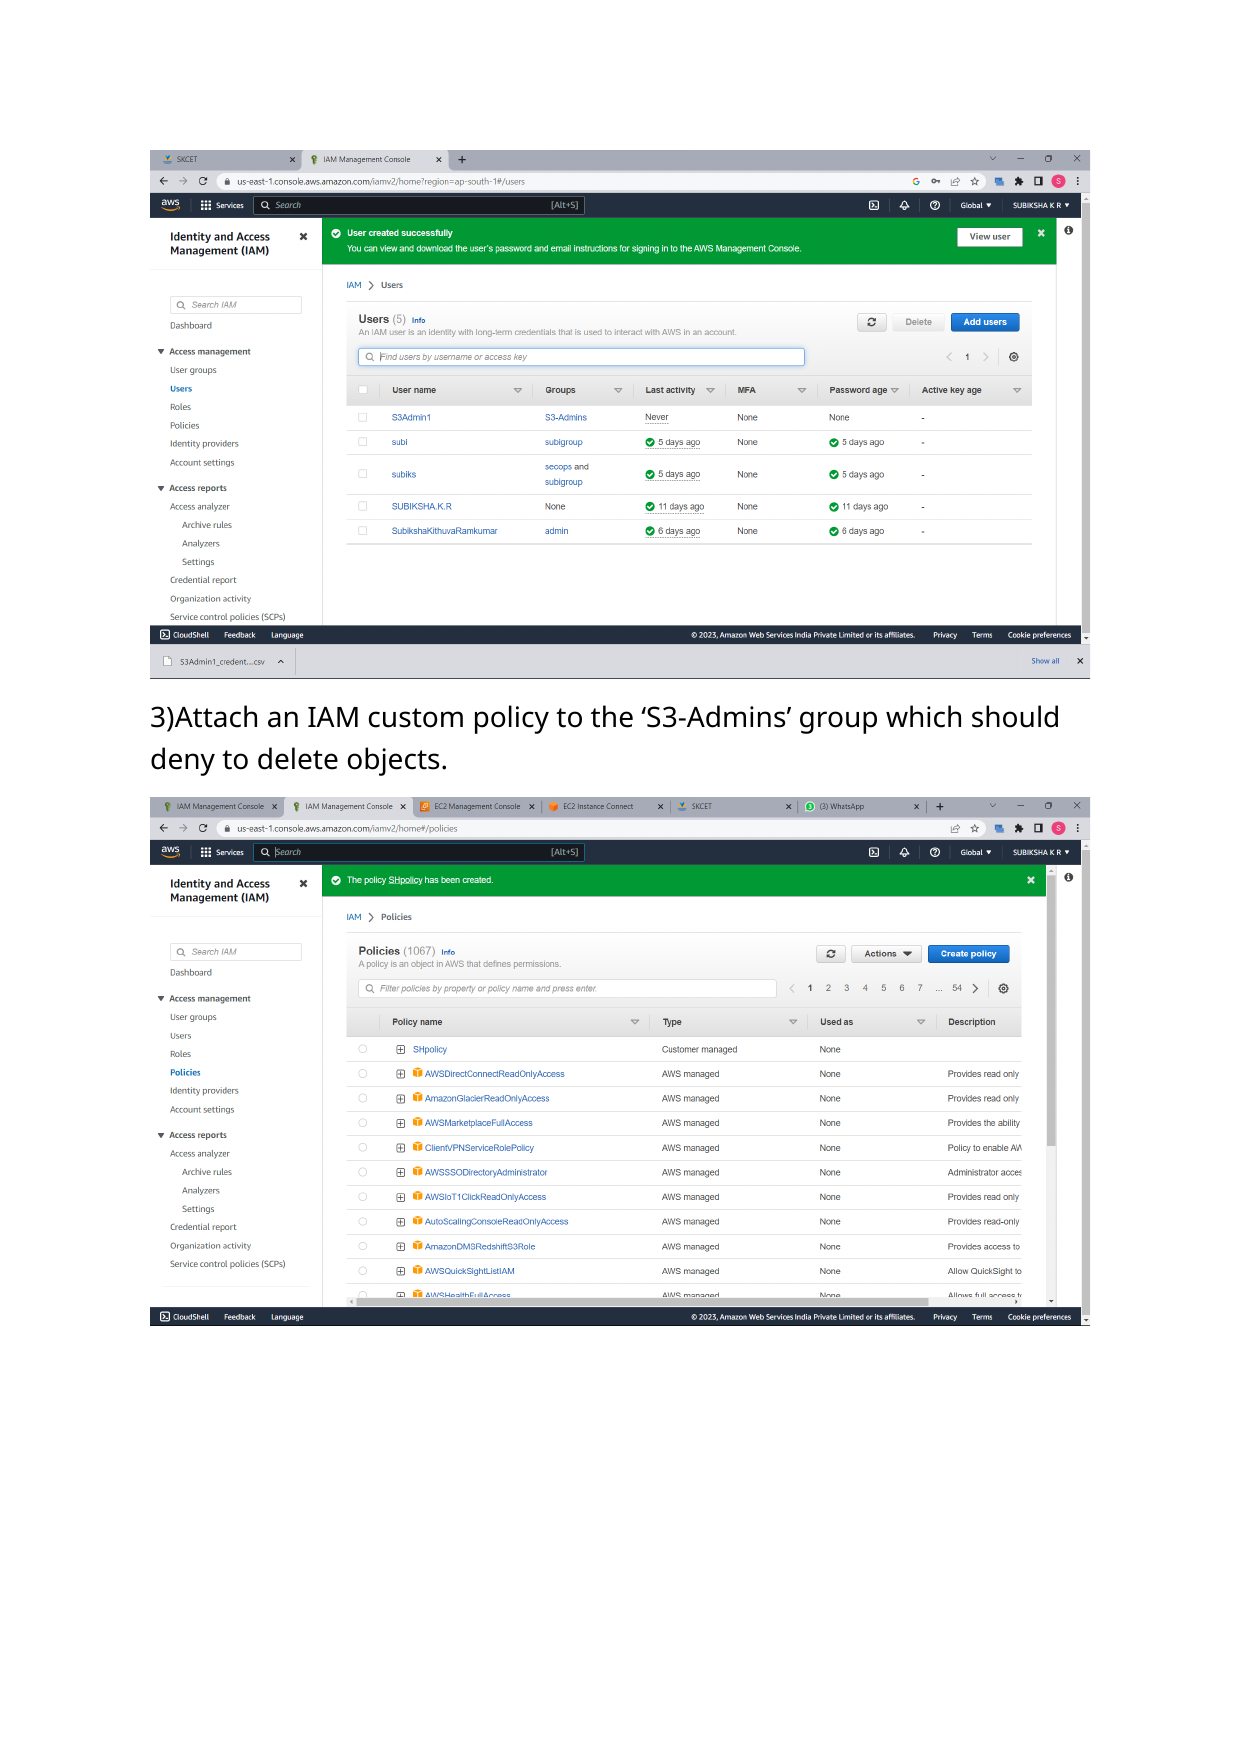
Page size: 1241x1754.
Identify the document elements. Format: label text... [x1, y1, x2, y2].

picture [150, 150, 1091, 679]
picture [150, 797, 1091, 1326]
text 3)Attach an IAM custom policy to the ‘S3-Admins’ group which should deny to delete objects. [150, 698, 1090, 777]
